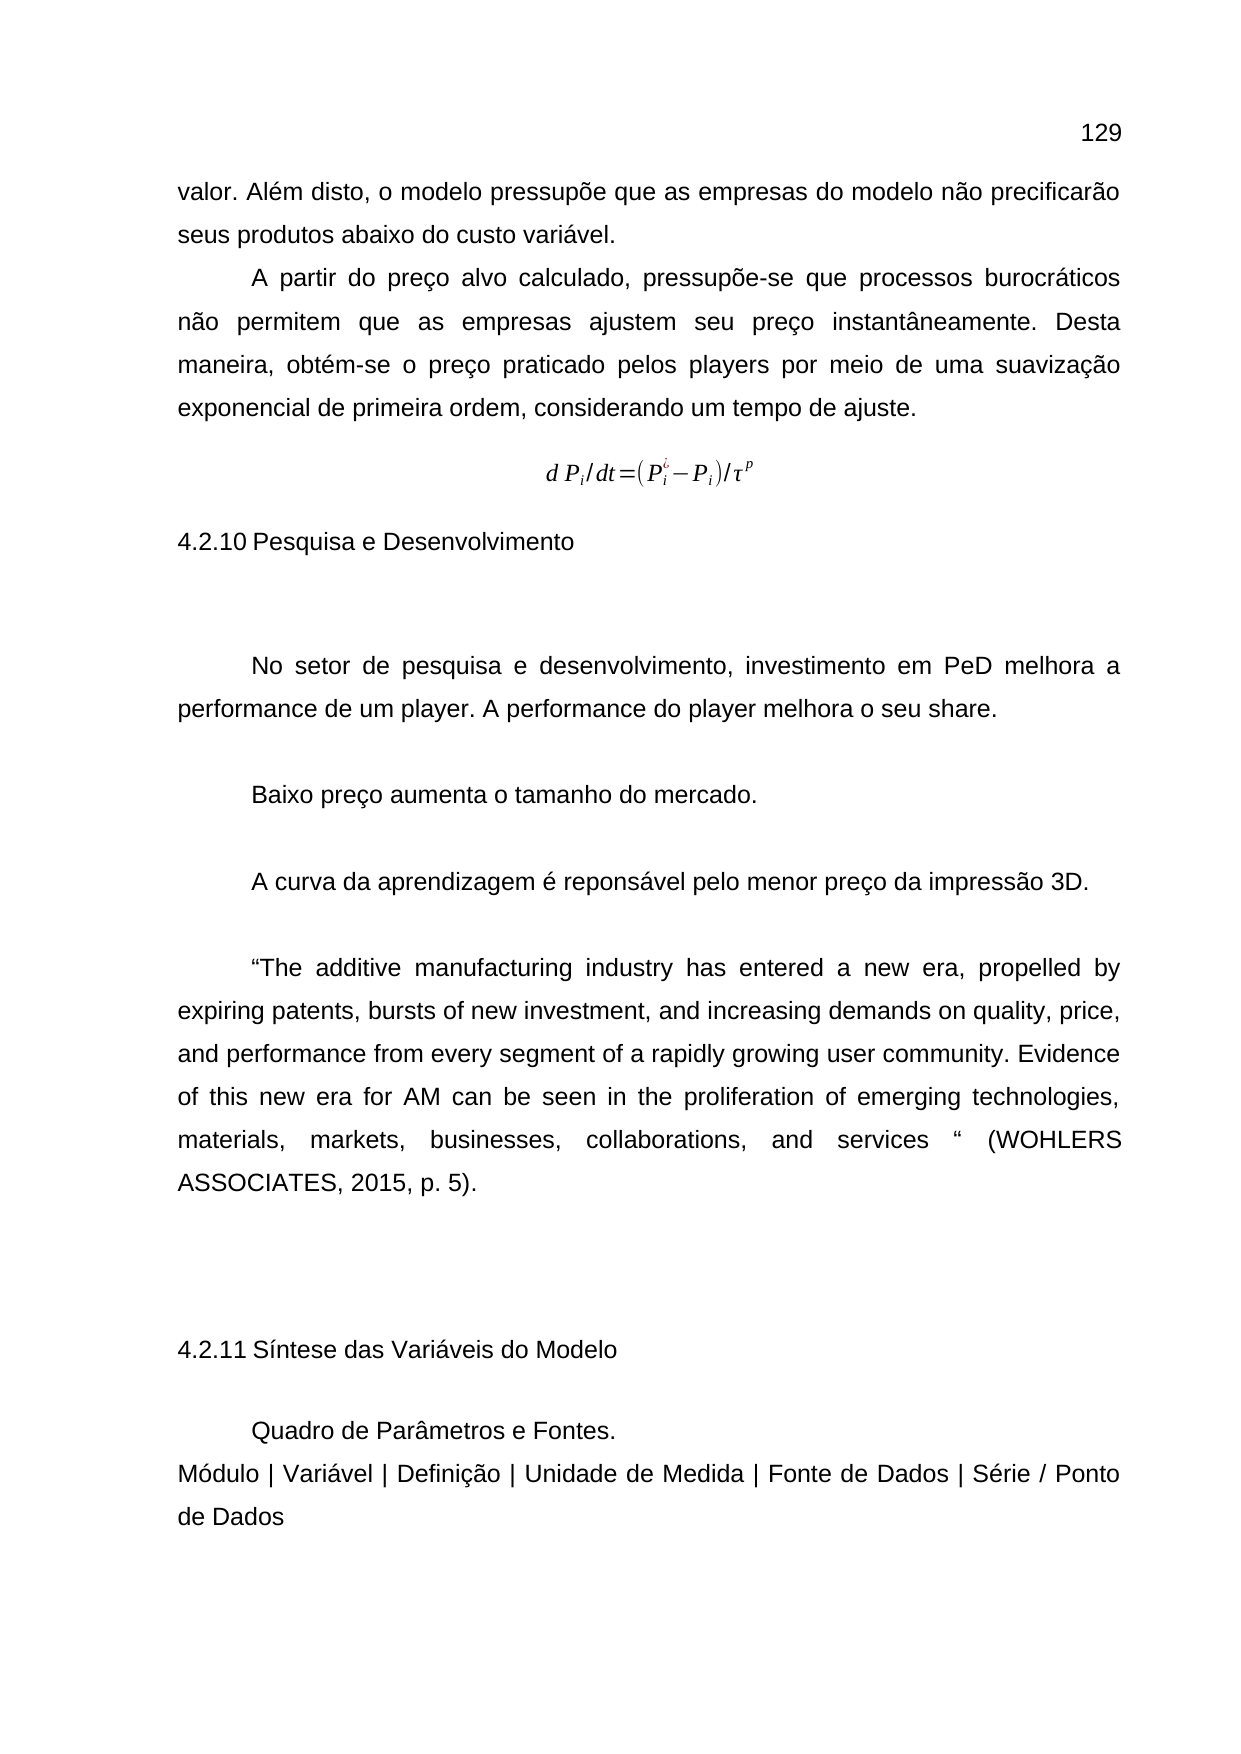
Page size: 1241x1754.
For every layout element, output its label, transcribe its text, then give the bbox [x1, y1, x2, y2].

text Quadro de Parâmetros e Fontes. [177, 1416, 1122, 1444]
text A curva da aprendizagem é reponsável pelo menor preço da impressão 3D. [177, 866, 1122, 895]
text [177, 177, 1122, 249]
subtitle Síntese das Variáveis do Modelo [177, 1335, 1122, 1364]
text A partir do preço alvo calculado, pressupõe-se que processos burocráticos não permitem que as empresas ajustem seu preço instantâneamente. Desta maneira, obtém-se o preço praticado pelos players por meio de uma suavização exponencial de primeira ordem, considerando um tempo de ajuste. [177, 263, 1122, 422]
text No setor de pesquisa e desenvolvimento, investimento em PeD melhora a performance de um player. A performance do player melhora o seu share. [177, 651, 1122, 723]
subtitle Pesquisa e Desenvolvimento [177, 527, 1122, 556]
text “The additive manufacturing industry has entered a new era, propelled by expiring patents, bursts of new investment, and increasing demands on quality, price, and performance from every segment of a rapidly growing user community. Evidence of this new era for AM can be seen in the proliferation of emerging technologies, materials, markets, businesses, collaborations, and services “ (WOHLERS ASSOCIATES, 2015, p. 5). [177, 953, 1122, 1197]
text Baixo preço aumenta o tamanho do mercado. [177, 780, 1122, 809]
text Módulo | Variável | Definição | Unidade de Medida | Fonte de Dados | Série / Ponto de Dados [177, 1459, 1122, 1531]
